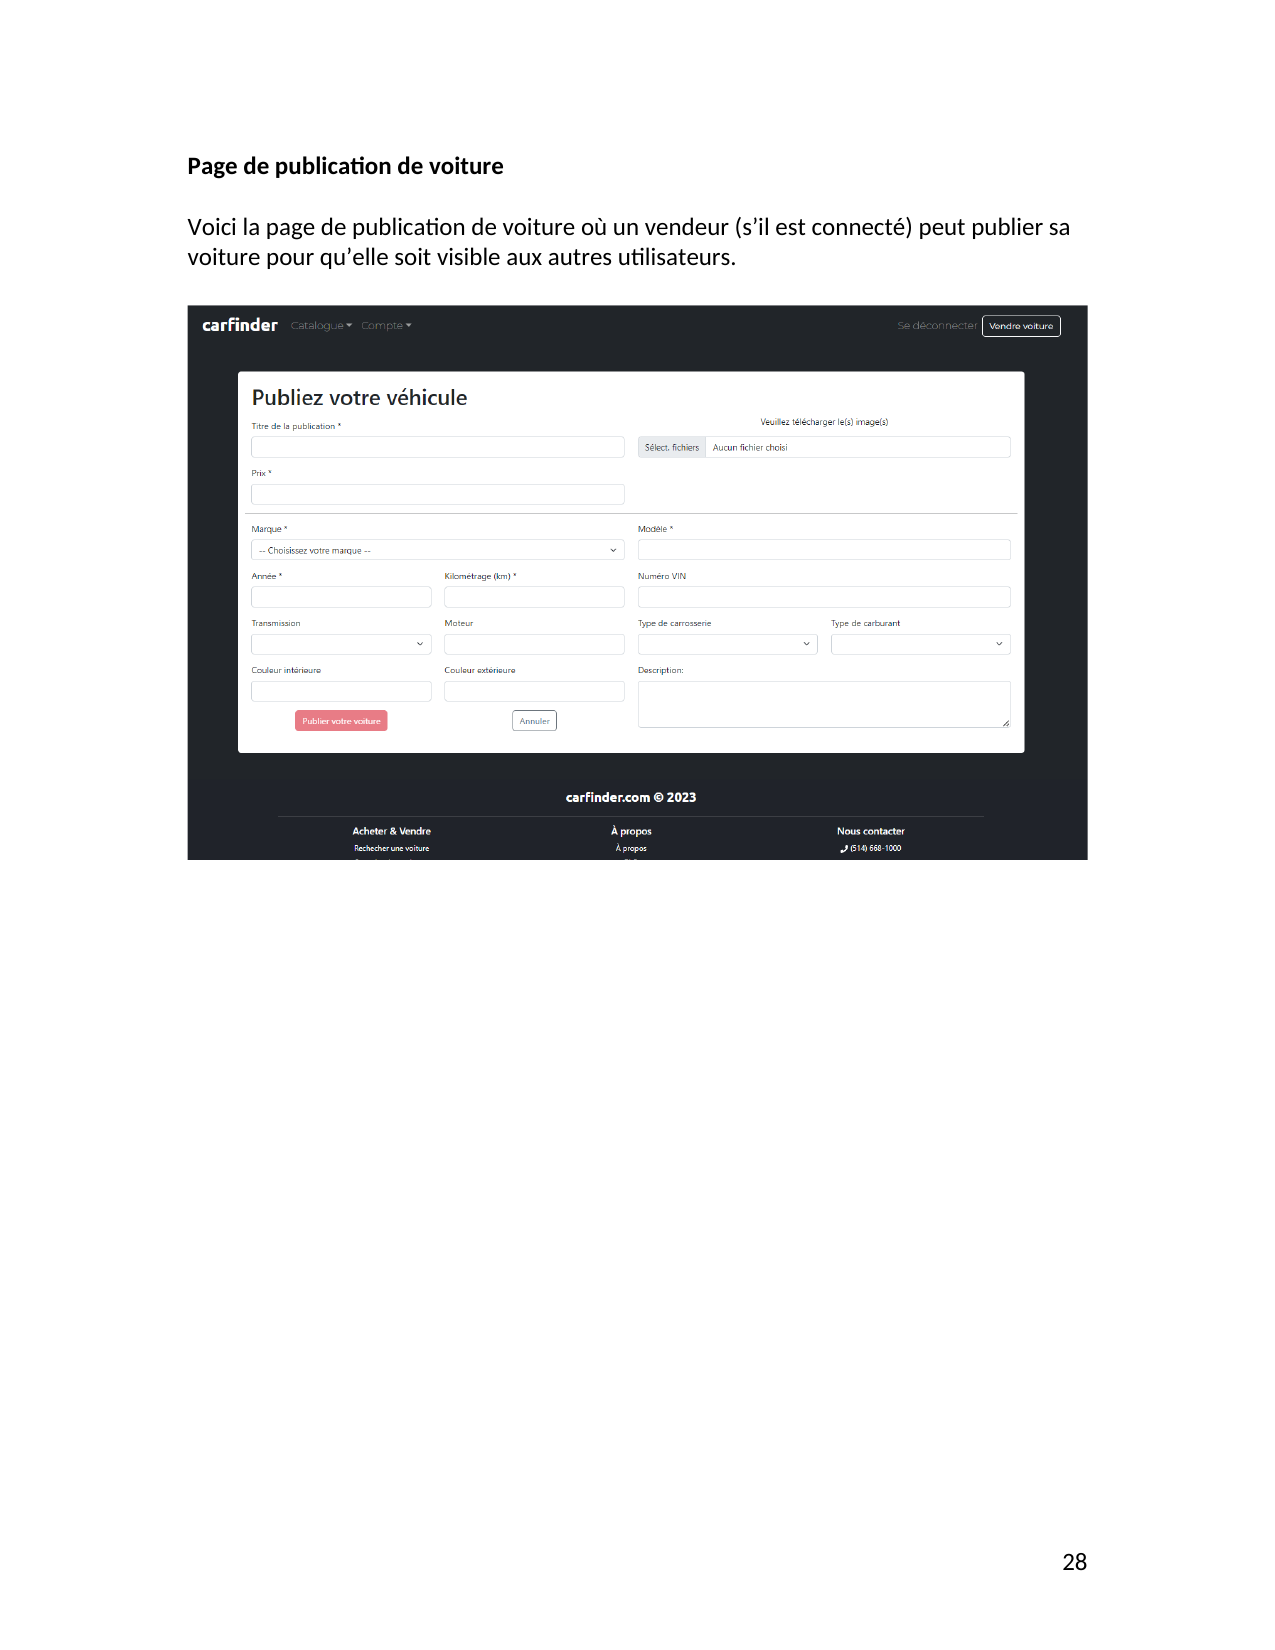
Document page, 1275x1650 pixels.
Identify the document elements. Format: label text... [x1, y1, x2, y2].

text Page de publication de voiture [187, 150, 1087, 181]
picture [187, 302, 1088, 860]
text Voici la page de publication de voiture où un vendeur (s’il est connecté) peut publier sa voiture pour qu’elle soit visible aux autres utilisateurs. [187, 211, 1087, 272]
